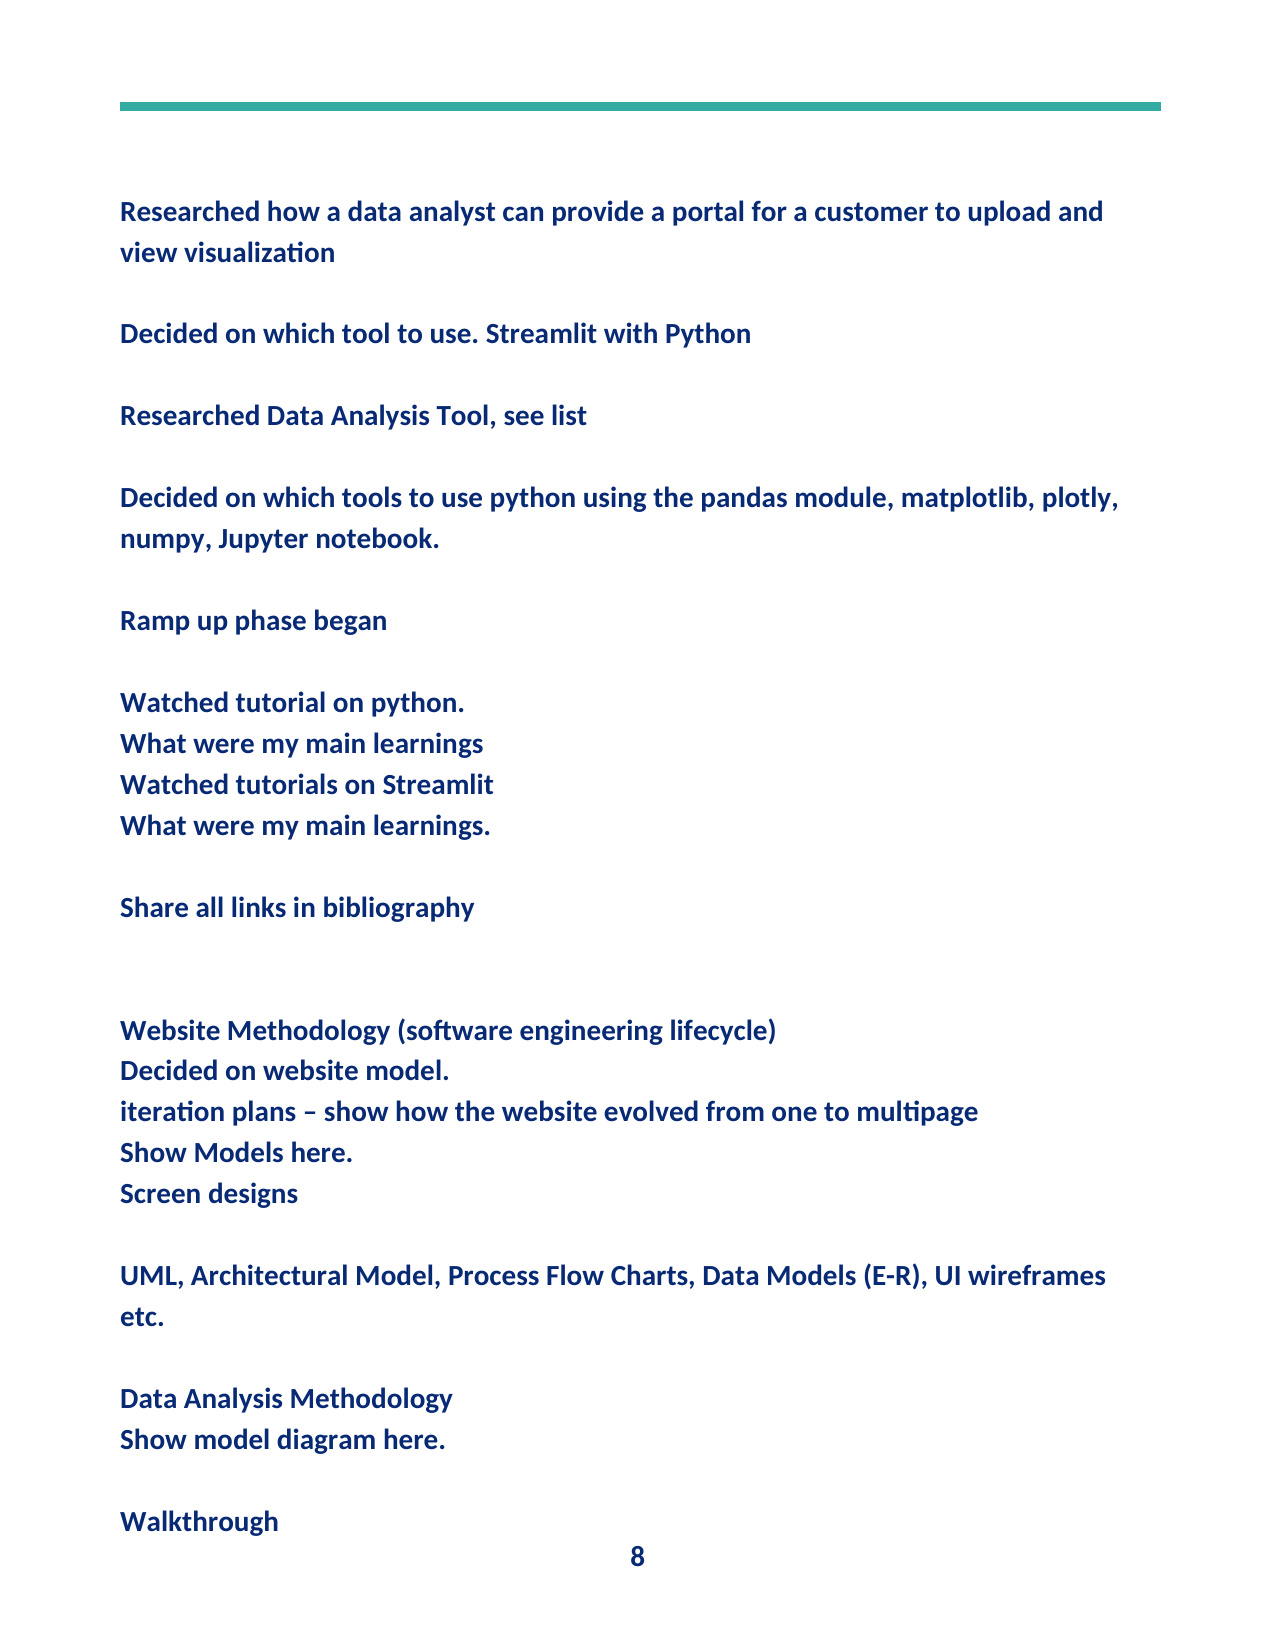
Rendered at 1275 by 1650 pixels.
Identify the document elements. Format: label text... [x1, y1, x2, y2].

text Show model diagram here. [120, 1421, 1155, 1457]
text What were my main learnings [120, 725, 1155, 761]
text Website Methodology (software engineering lifecycle) [120, 1012, 1155, 1047]
text Show Models here. [120, 1134, 1155, 1170]
text Watched tutorials on Streamlit [120, 766, 1155, 802]
text Data Analysis Methodology [120, 1380, 1155, 1416]
text UML, Architectural Model, Process Flow Charts, Data Models (E-R), UI wireframes etc. [120, 1257, 1155, 1334]
text Watched tutorial on python. [120, 684, 1155, 720]
text What were my main learnings. [120, 807, 1155, 842]
text Decided on which tools to use python using the pandas module, matplotlib, plotly, numpy, Jupyter notebook. [120, 479, 1155, 556]
text Walkthrough [120, 1503, 1155, 1538]
text Decided on which tool to use. Streamlit with Python [120, 316, 1155, 351]
text Researched how a data analyst can provide a portal for a customer to upload and view visualization [120, 193, 1155, 269]
text Ramp up phase began [120, 602, 1155, 638]
text Researched Data Analysis Tool, see list [120, 397, 1155, 433]
text iteration plans – show how the website evolved from one to multipage [120, 1093, 1155, 1129]
text Share all links in bibliography [120, 889, 1155, 924]
text Screen designs [120, 1175, 1155, 1211]
text Decided on website model. [120, 1052, 1155, 1088]
